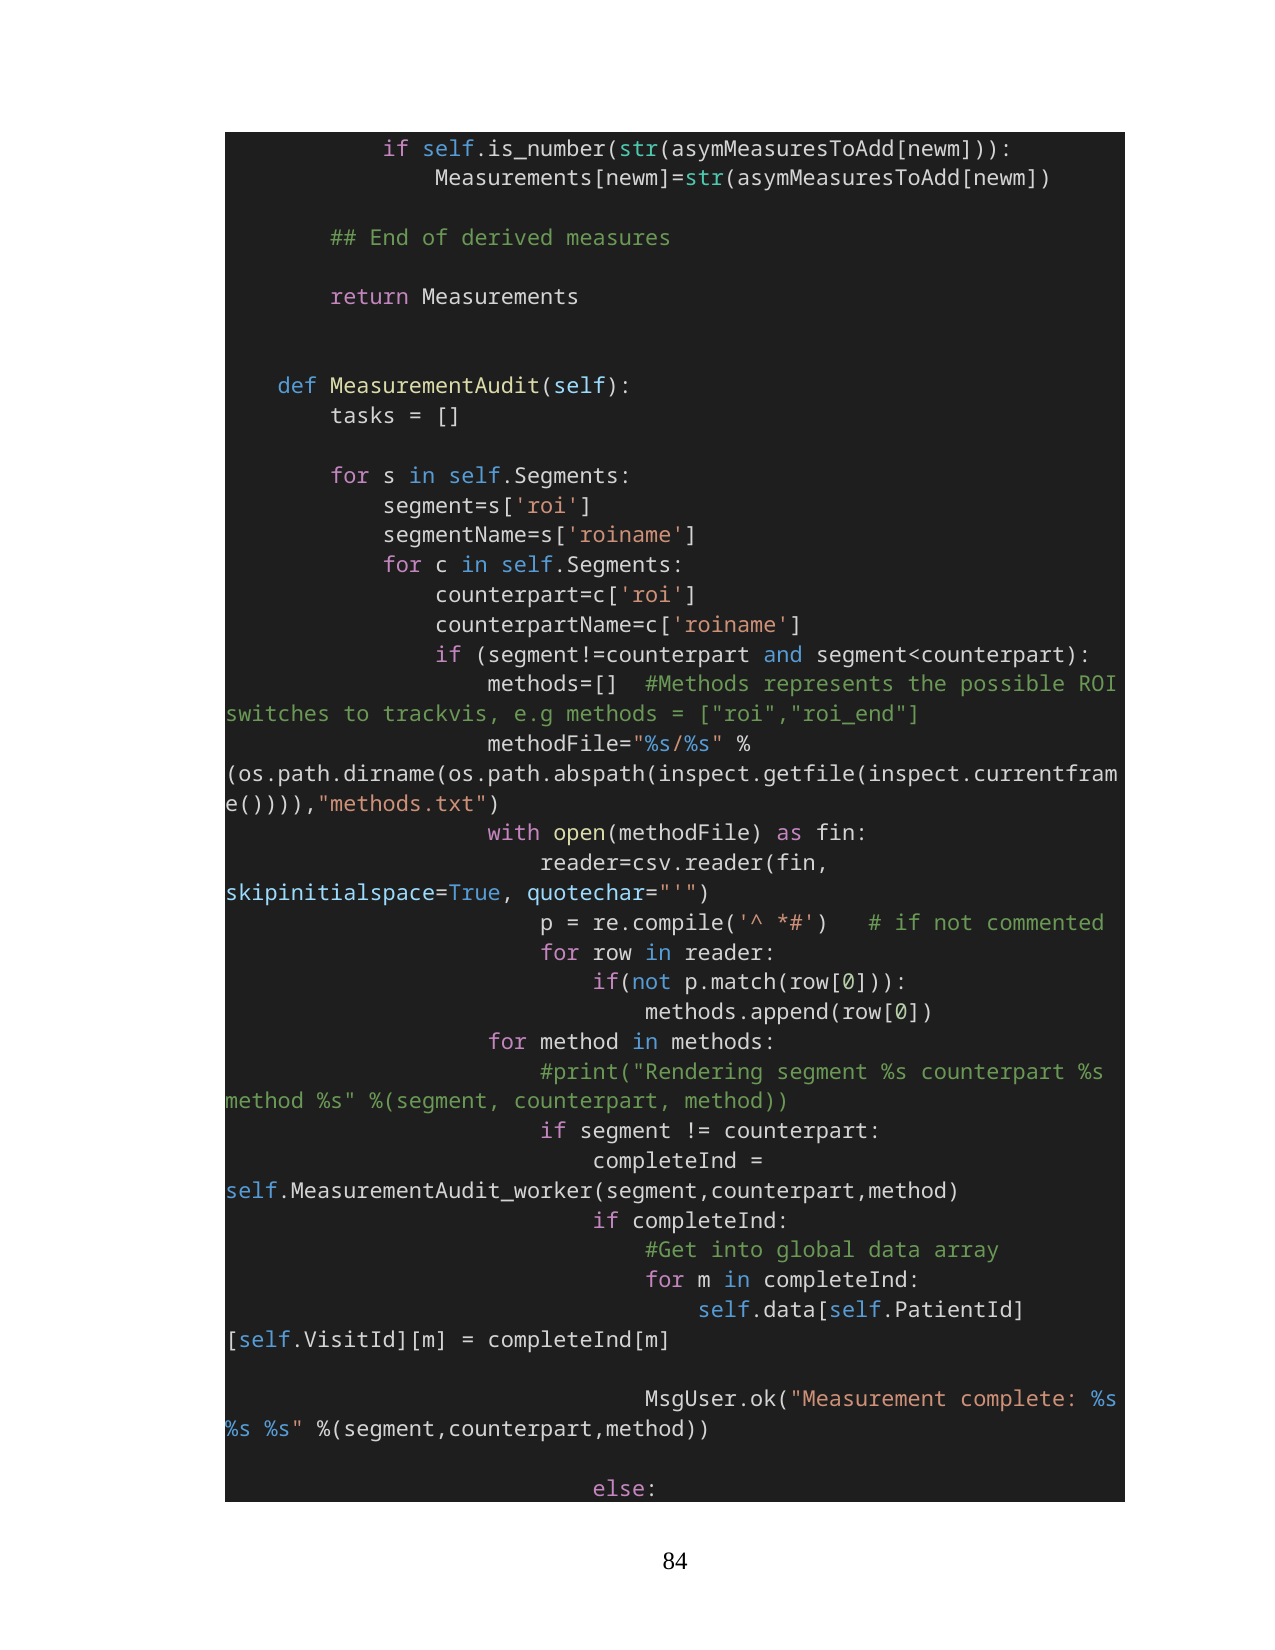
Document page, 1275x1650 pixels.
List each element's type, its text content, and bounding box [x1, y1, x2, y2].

text def MeasurementAudit(self): [225, 370, 1125, 400]
text methodFile="%s/%s" %(os.path.dirname(os.path.abspath(inspect.getfile(inspect.currentframe()))),"methods.txt") [225, 728, 1125, 817]
text else: [225, 1473, 1125, 1502]
text if(not p.match(row[0])): [225, 966, 1125, 996]
text p = re.compile('^ *#') # if not commented [225, 907, 1125, 936]
text with open(methodFile) as fin: [225, 817, 1125, 847]
text completeInd = self.MeasurementAudit_worker(segment,counterpart,method) [225, 1145, 1125, 1204]
text MsgUser.ok("Measurement complete: %s %s %s" %(segment,counterpart,method)) [225, 1383, 1125, 1443]
text counterpartName=c['roiname'] [225, 609, 1125, 638]
text ## End of derived measures [225, 222, 1125, 252]
text if self.is_number(str(asymMeasuresToAdd[newm])): [225, 132, 1125, 162]
text segmentName=s['roiname'] [225, 519, 1125, 549]
text methods=[] #Methods represents the possible ROI switches to trackvis, e.g methods = ["roi","roi_end"] [225, 668, 1125, 728]
text for c in self.Segments: [225, 549, 1125, 579]
text for m in completeInd: [225, 1264, 1125, 1294]
text reader=csv.reader(fin, skipinitialspace=True, quotechar="'") [225, 847, 1125, 907]
text counterpart=c['roi'] [225, 579, 1125, 609]
text segment=s['roi'] [225, 489, 1125, 519]
text methods.append(row[0]) [225, 996, 1125, 1026]
text #Get into global data array [225, 1234, 1125, 1264]
text for row in reader: [225, 936, 1125, 966]
text if completeInd: [225, 1204, 1125, 1234]
text tasks = [] [225, 400, 1125, 430]
text if (segment!=counterpart and segment<counterpart): [225, 638, 1125, 668]
text return Measurements [225, 281, 1125, 311]
text for method in methods: [225, 1026, 1125, 1056]
text #print("Rendering segment %s counterpart %s method %s" %(segment, counterpart, method)) [225, 1056, 1125, 1115]
text for s in self.Segments: [225, 460, 1125, 489]
text if segment != counterpart: [225, 1115, 1125, 1145]
text self.data[self.PatientId][self.VisitId][m] = completeInd[m] [225, 1294, 1125, 1353]
text Measurements[newm]=str(asymMeasuresToAdd[newm]) [225, 162, 1125, 192]
